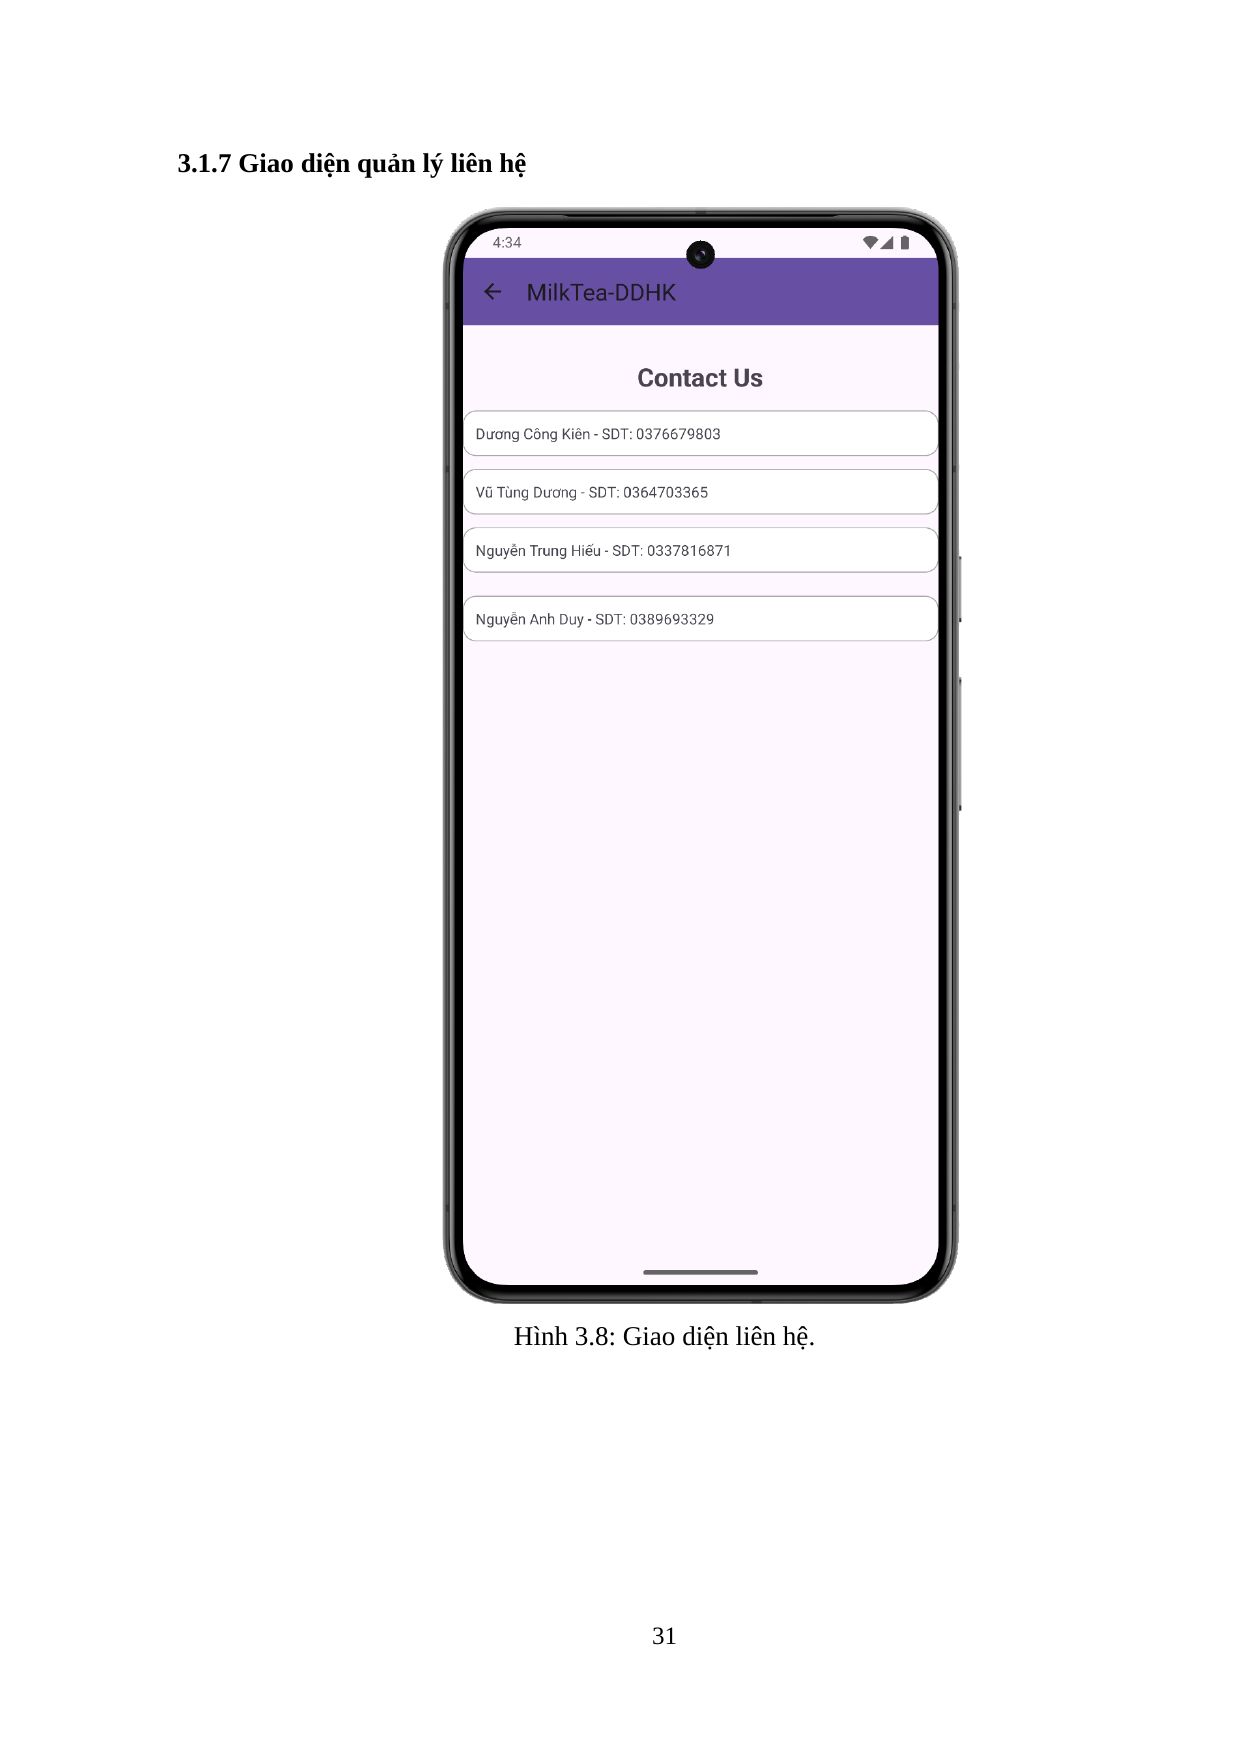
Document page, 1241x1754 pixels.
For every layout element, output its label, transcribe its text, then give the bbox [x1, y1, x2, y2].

subtitle 3.1.7 Giao diện quản lý liên hệ [177, 147, 1152, 178]
picture [442, 207, 962, 1304]
subtitle Hình 3.8: Giao diện liên hệ. [177, 1320, 1152, 1352]
